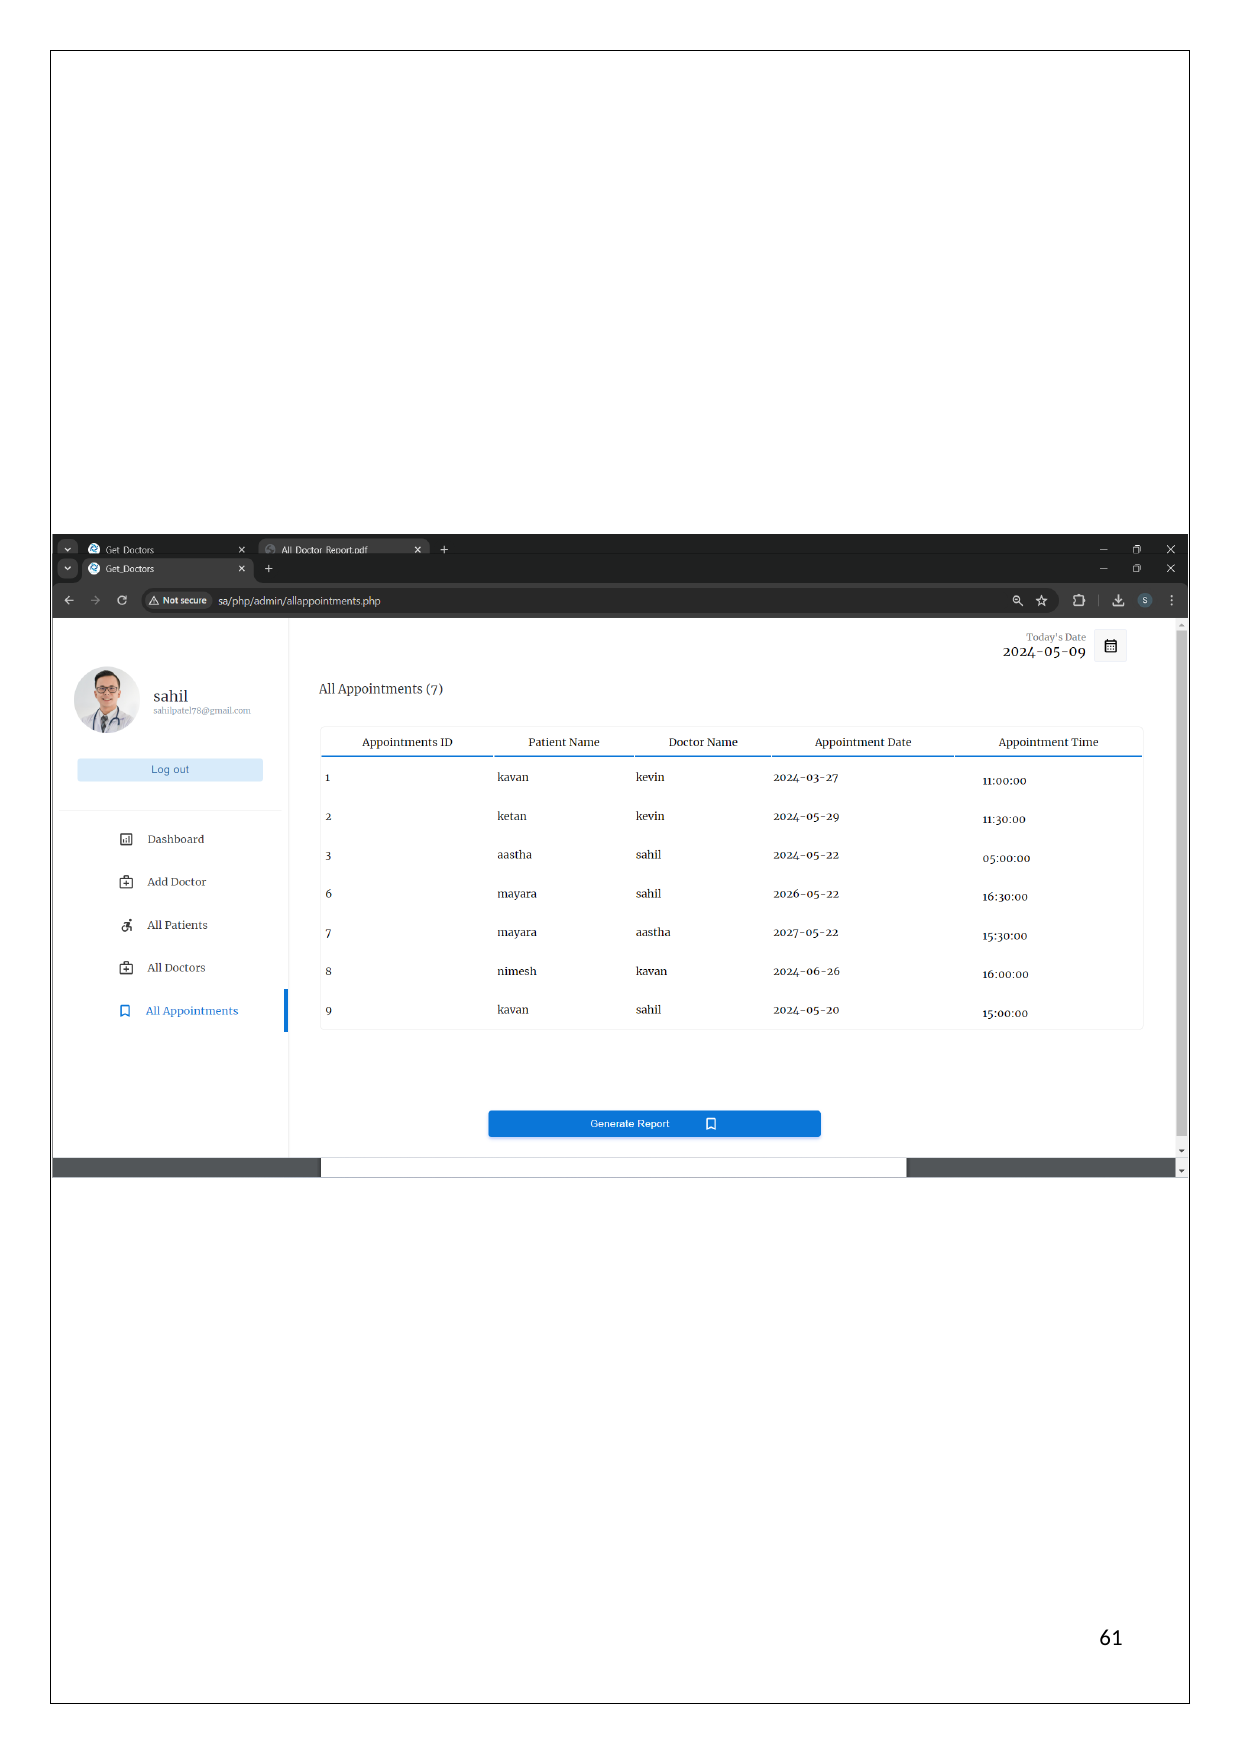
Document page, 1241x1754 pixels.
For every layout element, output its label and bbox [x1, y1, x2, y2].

picture [50, 531, 1190, 1180]
